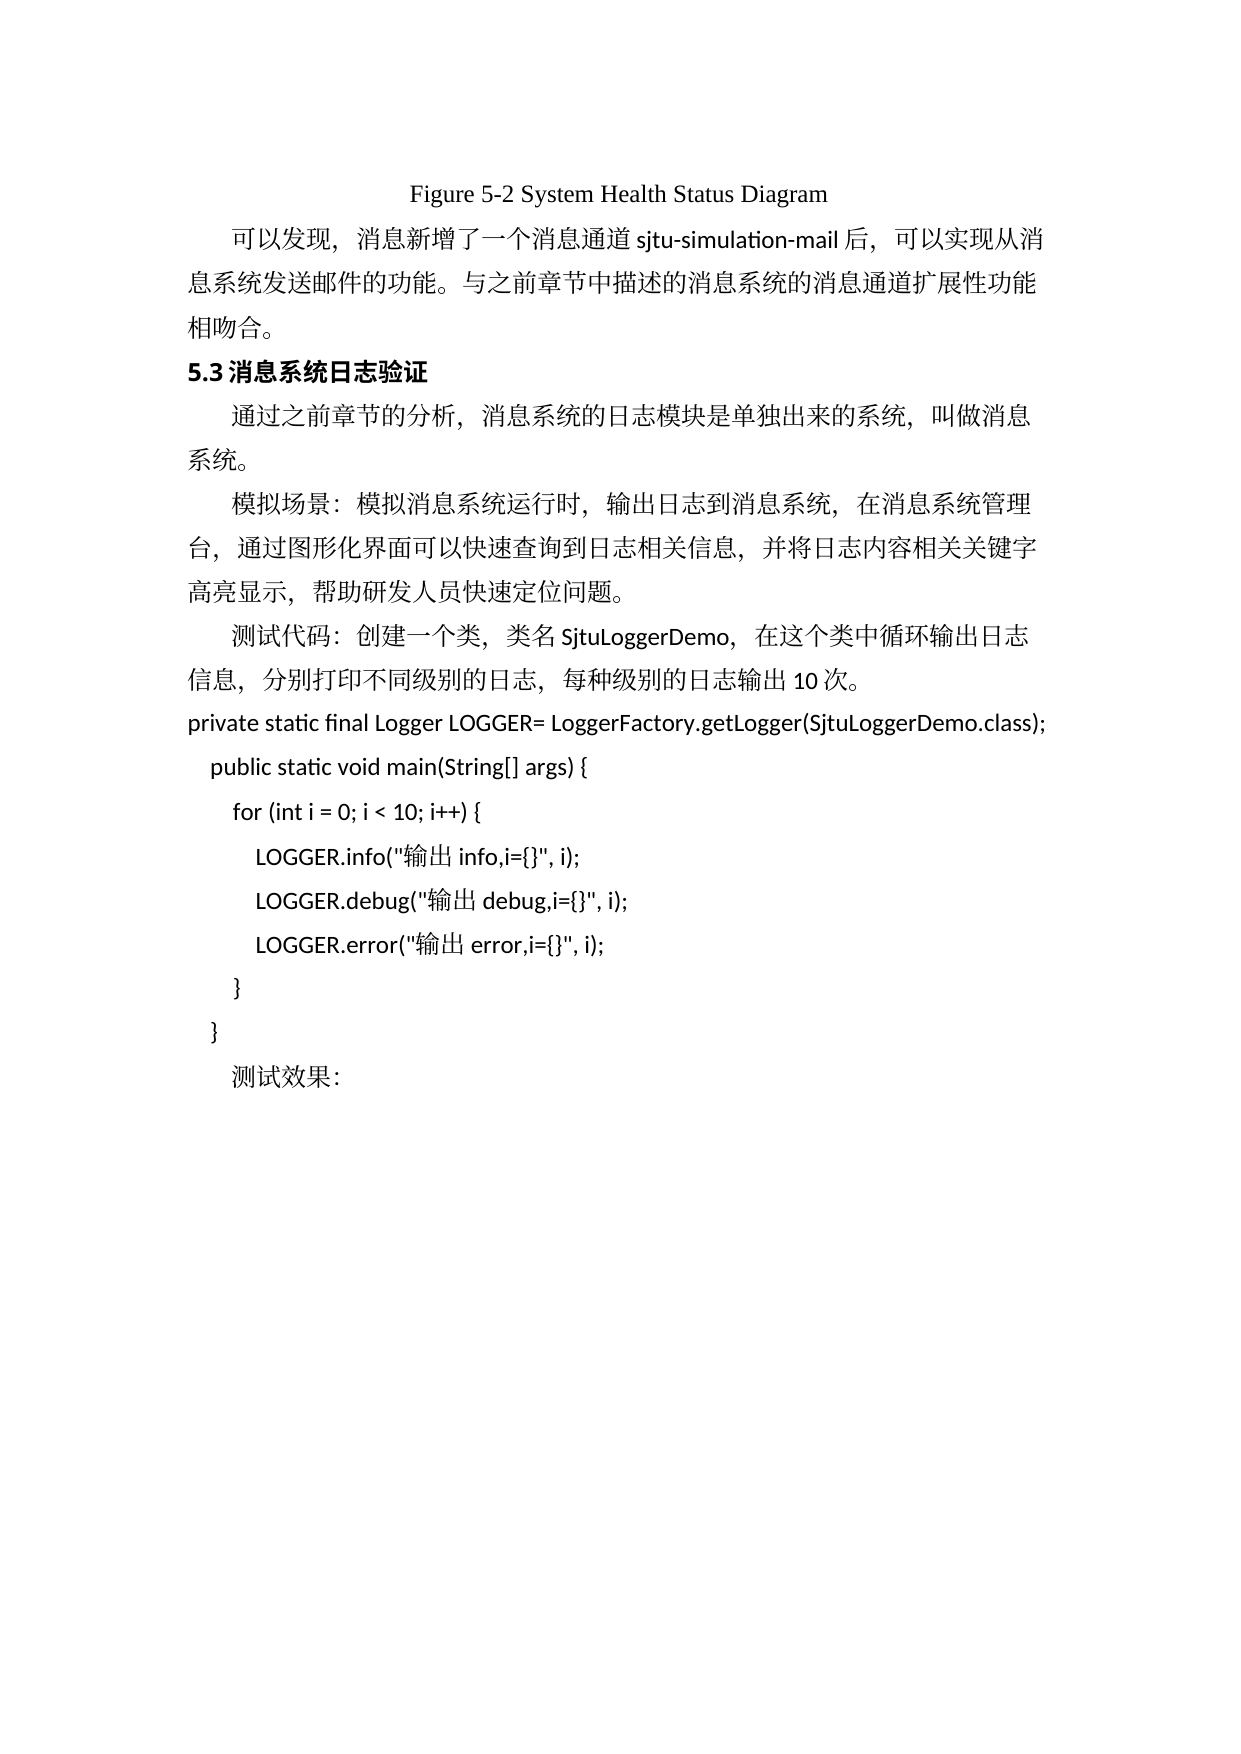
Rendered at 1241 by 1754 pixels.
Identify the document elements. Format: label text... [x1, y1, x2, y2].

text 测试代码：创建一个类，类名SjtuLoggerDemo，在这个类中循环输出日志信息，分别打印不同级别的日志，每种级别的日志输出10次。 [187, 613, 1050, 701]
text 模拟场景：模拟消息系统运行时，输出日志到消息系统，在消息系统管理台，通过图形化界面可以快速查询到日志相关信息，并将日志内容相关关键字高亮显示，帮助研发人员快速定位问题。 [187, 480, 1050, 613]
text } [187, 965, 1050, 1009]
text LOGGER.debug("输出debug,i={}", i); [187, 877, 1050, 921]
text } [187, 1009, 1050, 1053]
text Figure 5-2 System Health Status Diagram [187, 172, 1050, 216]
text 通过之前章节的分析，消息系统的日志模块是单独出来的系统，叫做消息系统。 [187, 392, 1050, 480]
text private static final Logger LOGGER= LoggerFactory.getLogger(SjtuLoggerDemo.class); [187, 701, 1050, 745]
text LOGGER.info("输出info,i={}", i); [187, 833, 1050, 877]
text public static void main(String[] args) { [187, 745, 1050, 789]
text for (int i = 0; i < 10; i++) { [187, 789, 1050, 833]
text LOGGER.error("输出error,i={}", i); [187, 921, 1050, 965]
text 测试效果： [187, 1053, 1050, 1097]
text 5.3消息系统日志验证 [187, 348, 1050, 392]
text 可以发现，消息新增了一个消息通道sjtu-simulation-mail后，可以实现从消息系统发送邮件的功能。与之前章节中描述的消息系统的消息通道扩展性功能相吻合。 [187, 216, 1050, 348]
